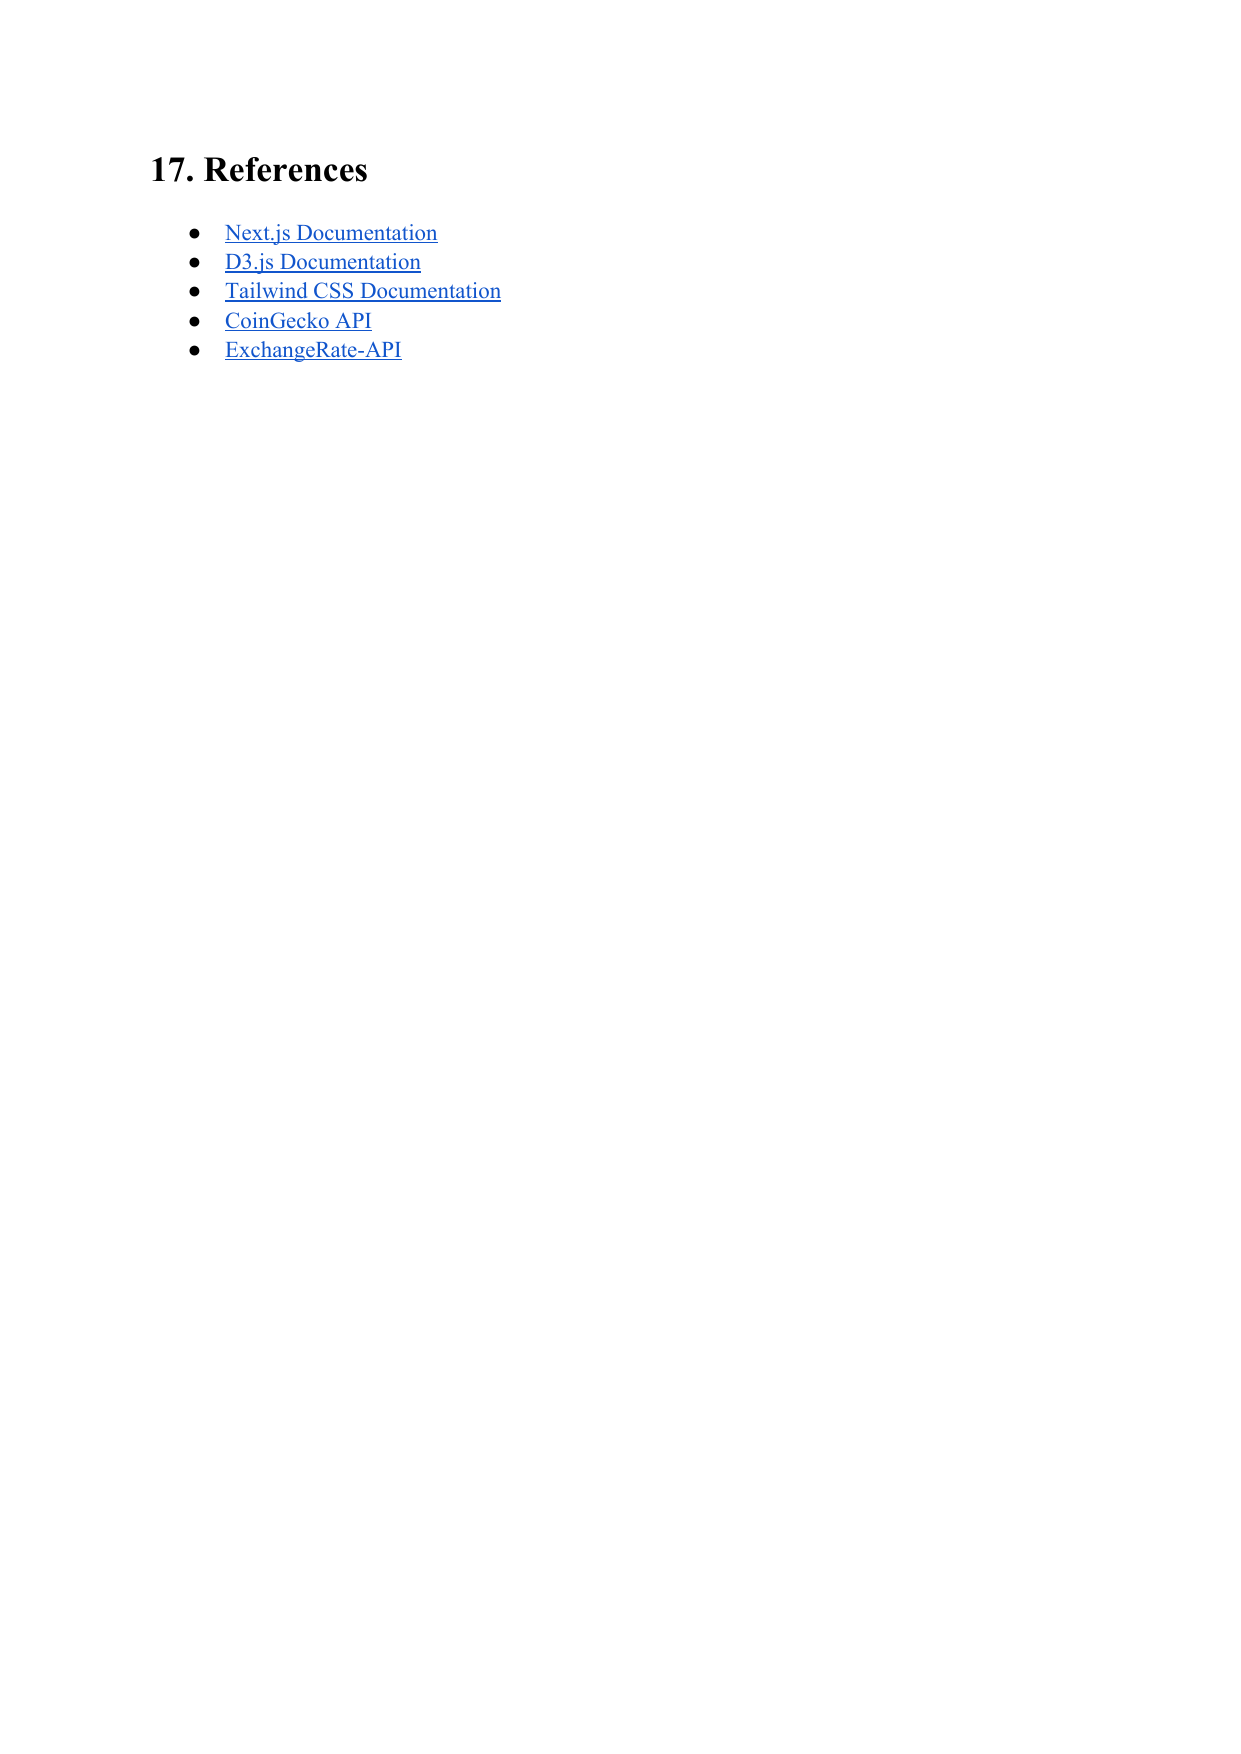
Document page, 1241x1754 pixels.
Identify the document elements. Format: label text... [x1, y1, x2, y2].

list CoinGecko API [187, 308, 1090, 333]
list D3.js Documentation [187, 249, 1090, 275]
subtitle 17. References [150, 150, 1090, 189]
list ExchangeRate-API [187, 337, 1090, 392]
list Next.js Documentation [187, 220, 1090, 246]
list Tailwind CSS Documentation [187, 278, 1090, 304]
